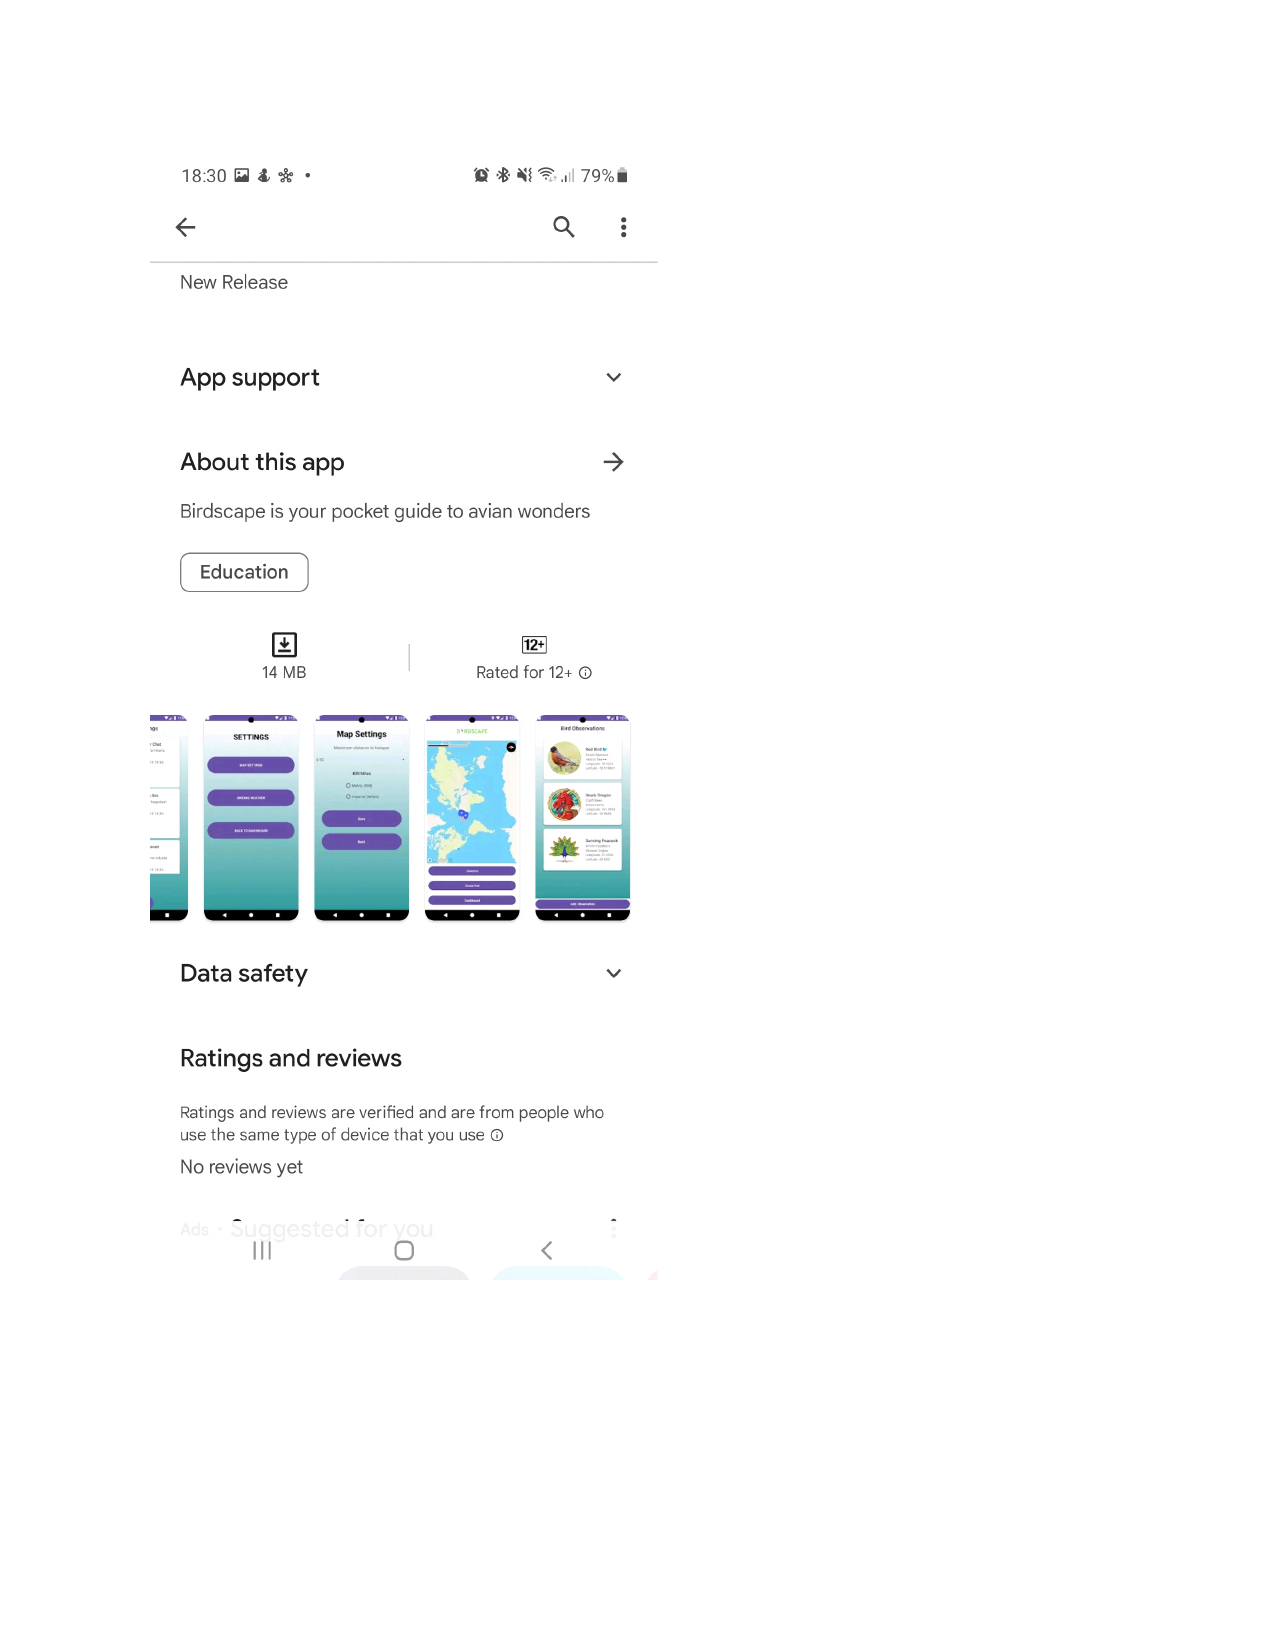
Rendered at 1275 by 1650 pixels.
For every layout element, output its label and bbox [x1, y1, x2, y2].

picture [150, 150, 658, 1280]
